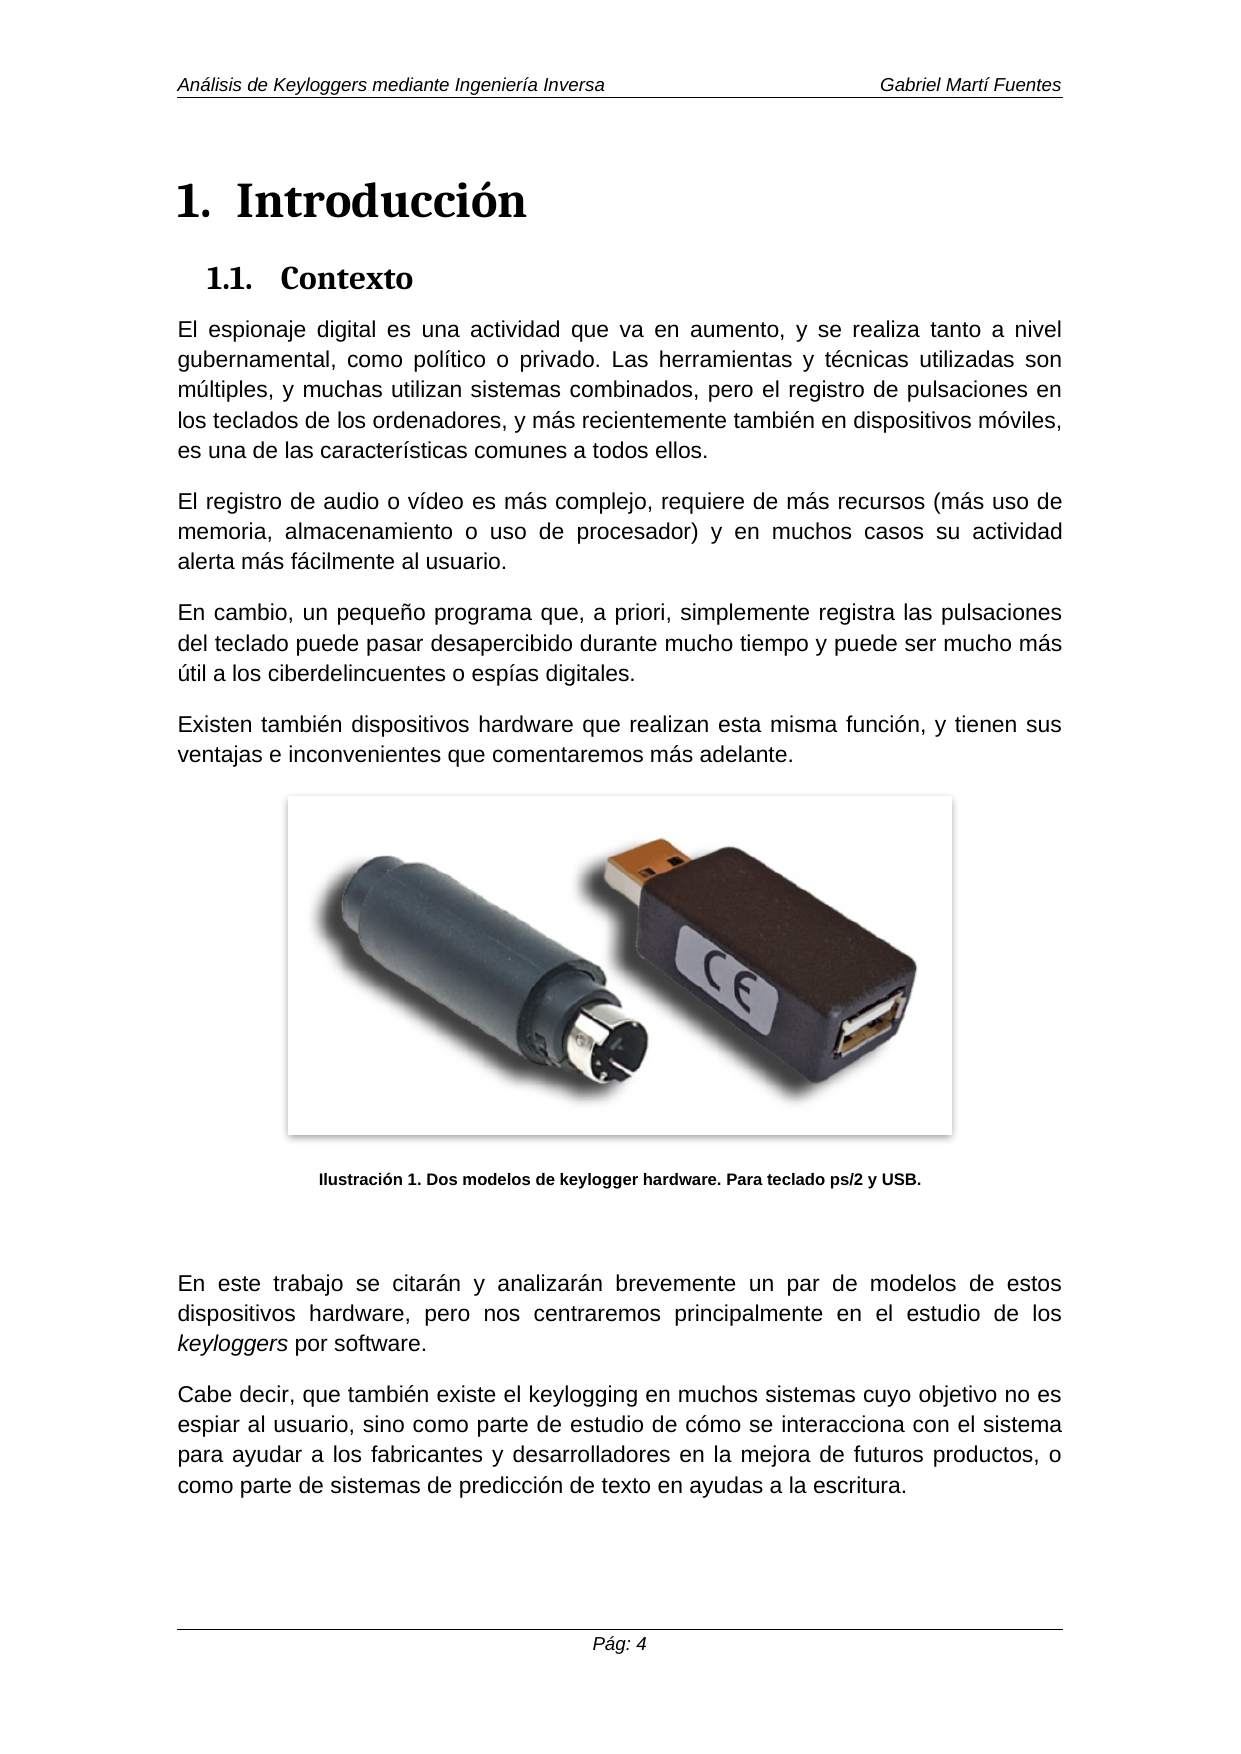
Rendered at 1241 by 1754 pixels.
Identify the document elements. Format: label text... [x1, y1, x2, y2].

picture [303, 811, 937, 1120]
text En este trabajo se citarán y analizarán brevemente un par de modelos de estos dispositivos hardware, pero nos centraremos principalmente en el estudio de los keyloggers por software. [177, 1269, 1063, 1356]
text El registro de audio o vídeo es más complejo, requiere de más recursos (más uso de memoria, almacenamiento o uso de procesador) y en muchos casos su actividad alerta más fácilmente al usuario. [177, 488, 1063, 575]
text Existen también dispositivos hardware que realizan esta misma función, y tienen sus ventajas e inconvenientes que comentaremos más adelante. [177, 711, 1063, 767]
text El espionaje digital es una actividad que va en aumento, y se realiza tanto a nivel gubernamental, como político o privado. Las herramientas y técnicas utilizadas son múltiples, y muchas utilizan sistemas combinados, pero el registro de pulsaciones en los teclados de los ordenadores, y más recientemente también en dispositivos móviles, es una de las características comunes a todos ellos. [177, 316, 1063, 463]
subtitle Introducción [177, 173, 1063, 230]
text Cabe decir, que también existe el keylogging en muchos sistemas cuyo objetivo no es espiar al usuario, sino como parte de estudio de cómo se interacciona con el sistema para ayudar a los fabricantes y desarrolladores en la mejora de futuros productos, o como parte de sistemas de predicción de texto en ayudas a la escritura. [177, 1381, 1063, 1498]
text En cambio, un pequeño programa que, a priori, simplemente registra las pulsaciones del teclado puede pasar desapercibido durante mucho tiempo y puede ser mucho más útil a los ciberdelincuentes o espías digitales. [177, 599, 1063, 686]
subtitle Contexto [207, 259, 1063, 298]
